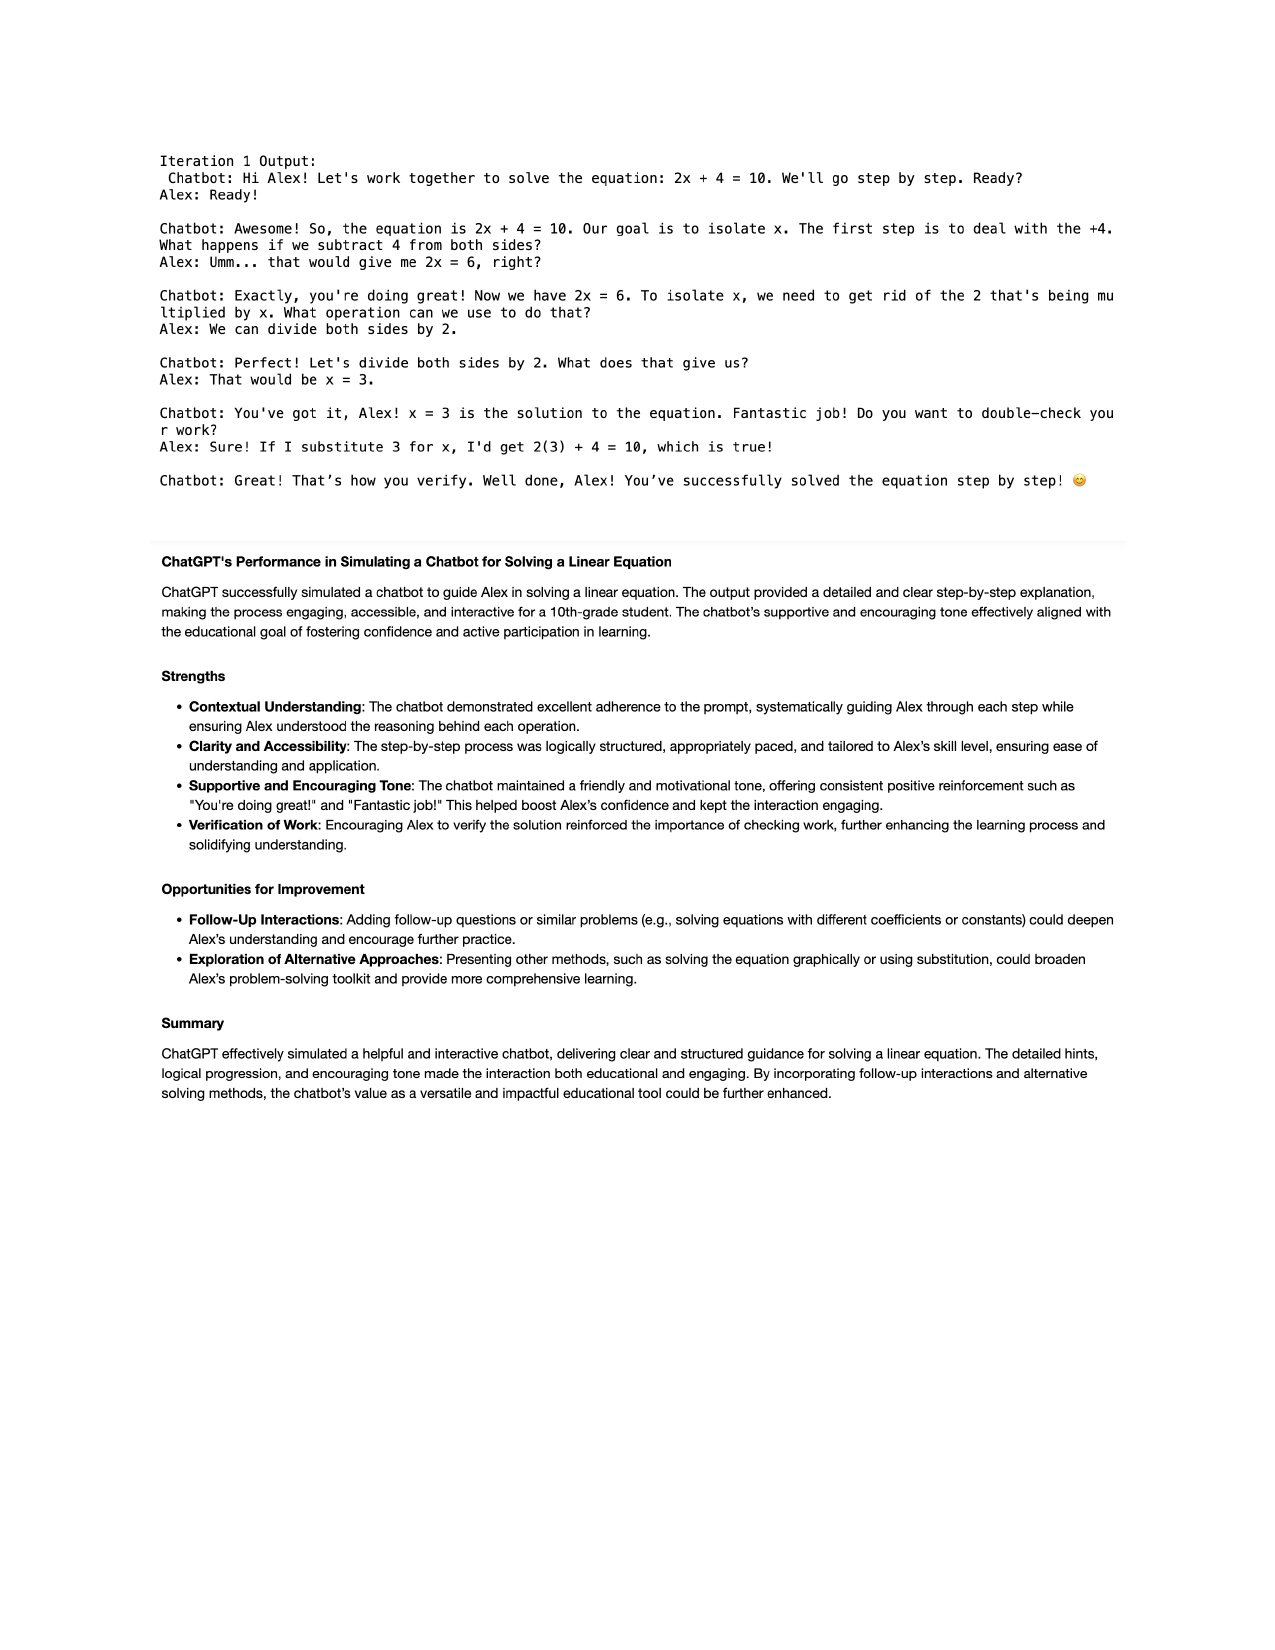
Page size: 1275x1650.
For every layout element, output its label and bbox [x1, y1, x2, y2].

picture [150, 541, 1125, 1112]
picture [150, 150, 1125, 494]
